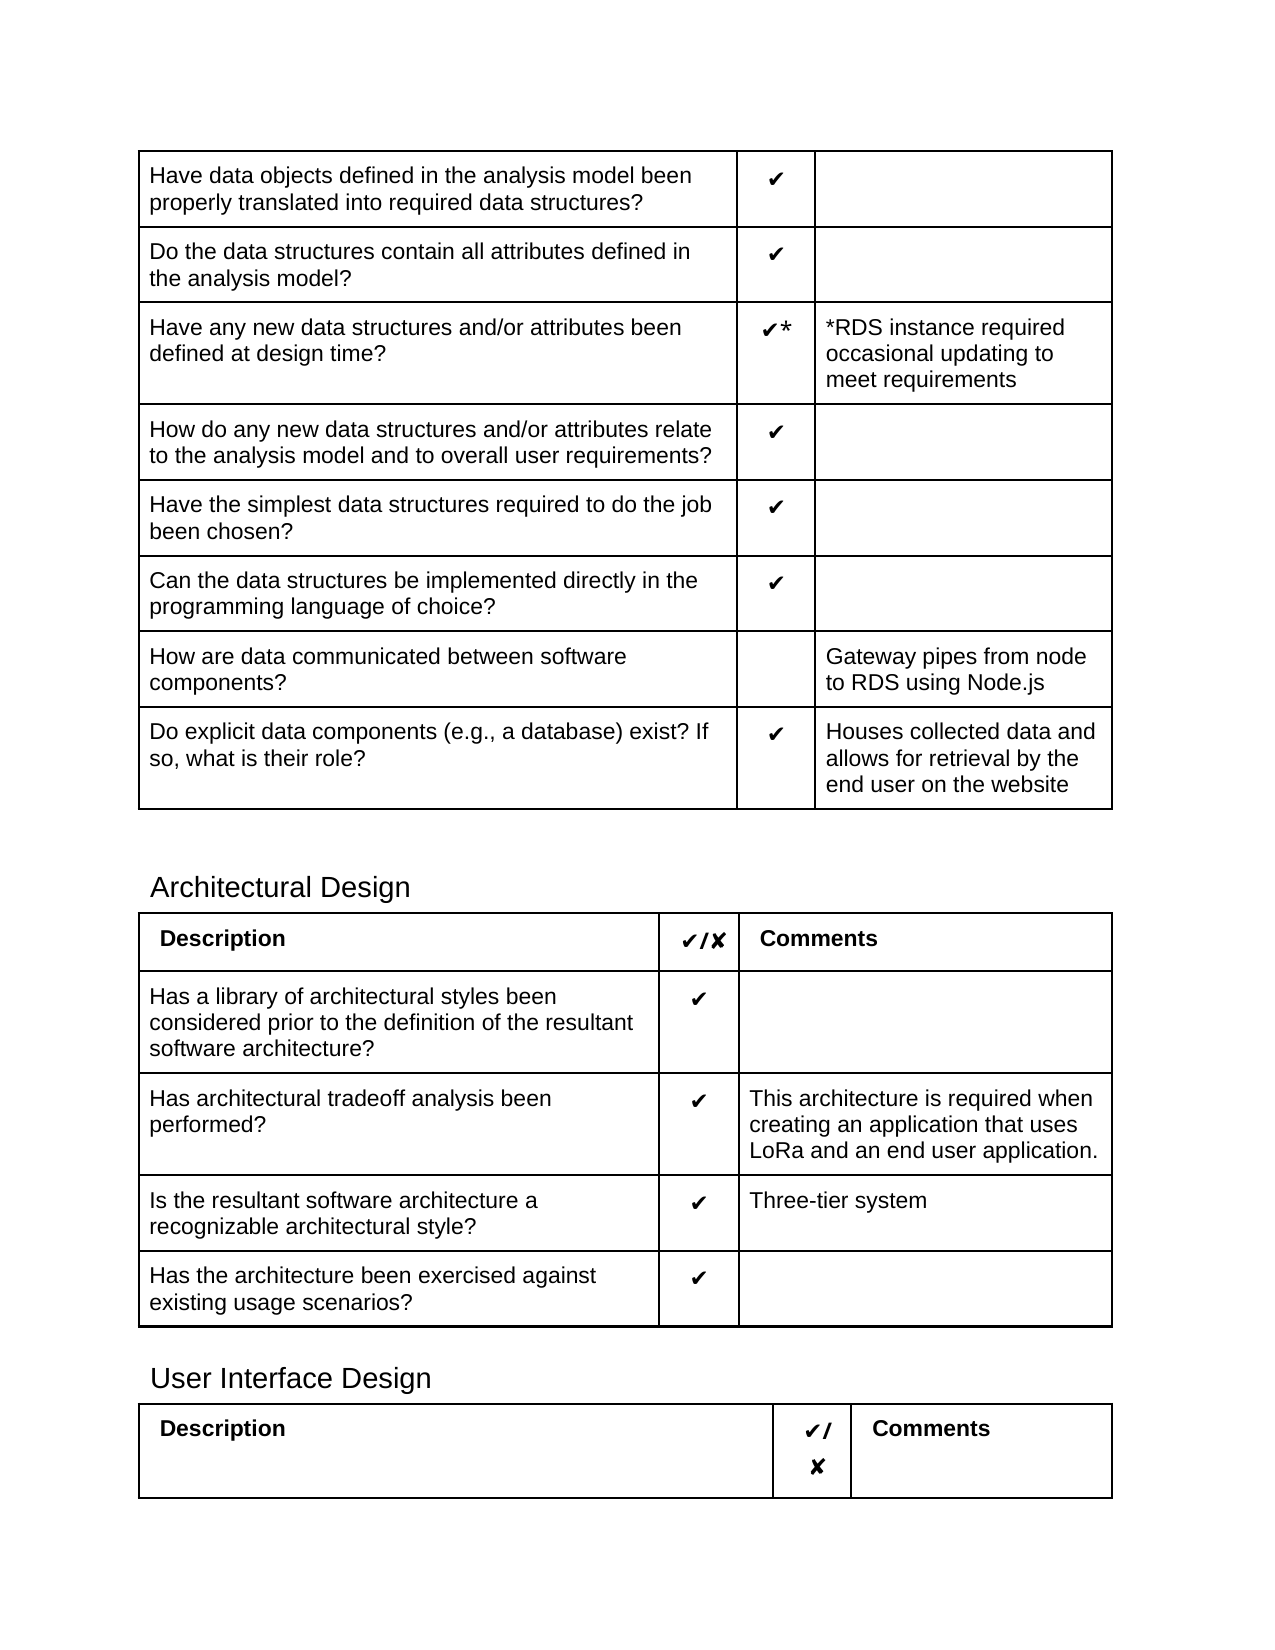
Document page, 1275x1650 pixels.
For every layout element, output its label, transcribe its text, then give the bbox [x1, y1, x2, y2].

table_cell [816, 152, 1111, 226]
table_cell ✔ [660, 1252, 738, 1325]
table_cell *RDS instance required occasional updating to meet requirements [816, 303, 1111, 403]
table_cell ✔ [738, 405, 814, 479]
table_cell Do explicit data components (e.g., a database) exist? If so, what is their role? [140, 708, 736, 808]
table_cell ✔ [738, 557, 814, 630]
table_cell This architecture is required when creating an application that uses LoRa and an end user application. [740, 1074, 1111, 1174]
table_cell ✔* [738, 303, 814, 403]
table_cell [740, 1252, 1111, 1325]
table_header ✔/✘ [660, 914, 738, 970]
table_cell How do any new data structures and/or attributes relate to the analysis model and to overall user requirements? [140, 405, 736, 479]
subtitle Architectural Design [150, 870, 1125, 904]
table_header Description [140, 1405, 772, 1497]
table_cell Houses collected data and allows for retrieval by the end user on the website [816, 708, 1111, 808]
table_cell Gateway pipes from node to RDS using Node.js [816, 632, 1111, 706]
table_cell ✔ [660, 1074, 738, 1174]
table_cell Has a library of architectural styles been considered prior to the definition of the resultant software architecture? [140, 972, 658, 1072]
table_cell ✔ [660, 972, 738, 1072]
table_header ✔/✘ [774, 1405, 850, 1497]
table_cell ✔ [738, 152, 814, 226]
table_header Description [140, 914, 658, 970]
table_cell [816, 481, 1111, 554]
table_cell ✔ [660, 1176, 738, 1250]
table_cell [816, 228, 1111, 301]
table_cell Is the resultant software architecture a recognizable architectural style? [140, 1176, 658, 1250]
table_cell [740, 972, 1111, 1072]
table_cell Have the simplest data structures required to do the job been chosen? [140, 481, 736, 554]
table_cell [816, 405, 1111, 479]
table_cell Do the data structures contain all attributes defined in the analysis model? [140, 228, 736, 301]
table_cell ✔ [738, 481, 814, 554]
table_cell Has architectural tradeoff analysis been performed? [140, 1074, 658, 1174]
table_cell Have any new data structures and/or attributes been defined at design time? [140, 303, 736, 403]
table_header Comments [740, 914, 1111, 970]
table_cell [816, 557, 1111, 630]
table_cell ✔ [738, 228, 814, 301]
subtitle User Interface Design [150, 1361, 1125, 1394]
table_cell Has the architecture been exercised against existing usage scenarios? [140, 1252, 658, 1325]
table_cell ✔ [738, 708, 814, 808]
table_cell Can the data structures be implemented directly in the programming language of choice? [140, 557, 736, 630]
table_cell Three-tier system [740, 1176, 1111, 1250]
table_cell [738, 632, 814, 706]
table_cell How are data communicated between software components? [140, 632, 736, 706]
table_header Comments [852, 1405, 1111, 1497]
table_cell Have data objects defined in the analysis model been properly translated into required data structures? [140, 152, 736, 226]
